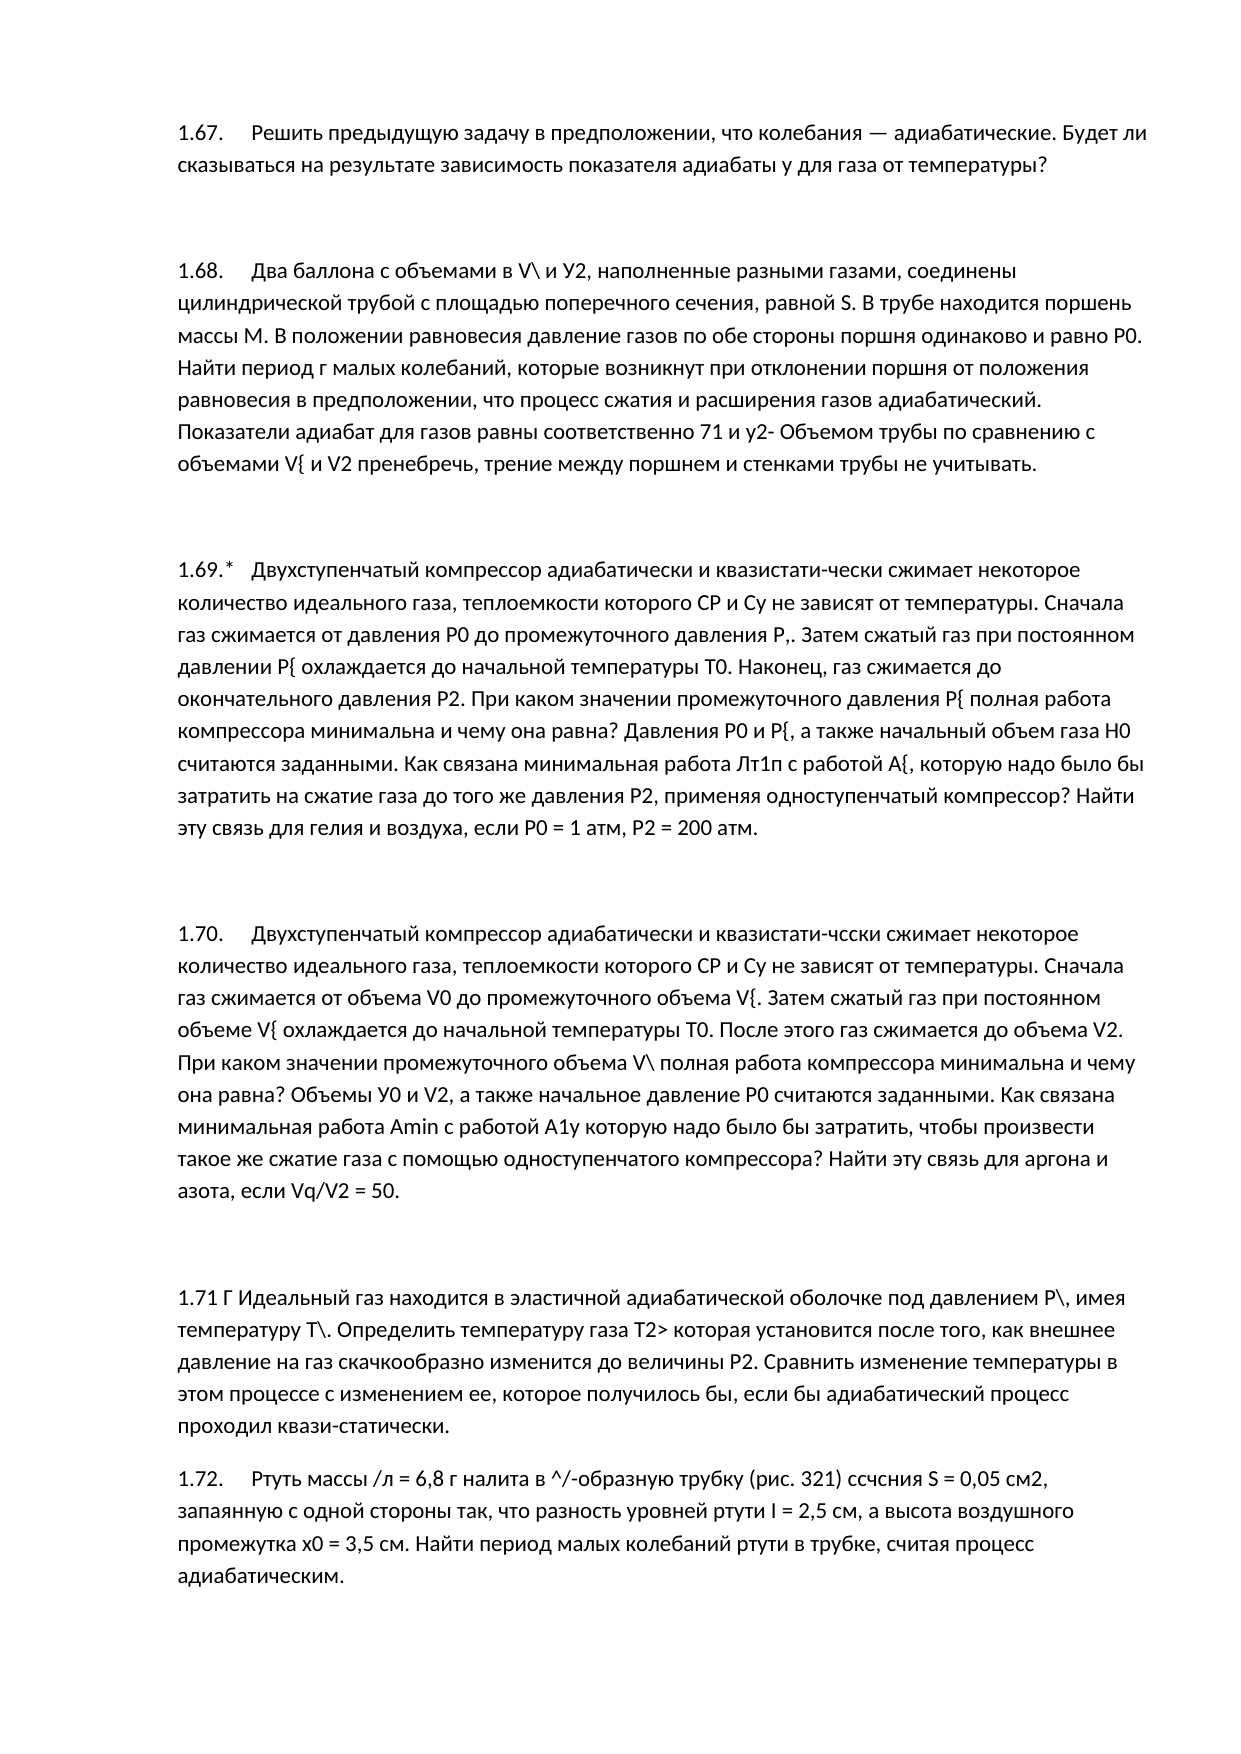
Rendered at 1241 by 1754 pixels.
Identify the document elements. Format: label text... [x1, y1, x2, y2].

text 1.69.* Двухступенчатый компрессор адиабатически и квазистати-чески сжимает некоторое количество идеального газа, теплоемкости которого СР и Су не зависят от температуры. Сначала газ сжимается от давления Р0 до промежуточного давления Р,. Затем сжатый газ при постоянном давлении Р{ охлаждается до начальной температуры Т0. Наконец, газ сжимается до окончательного давления Р2. При каком значении промежуточного давления Р{ полная работа компрессора минимальна и чему она равна? Давления Р0 и Р{, а также начальный объем газа Н0 считаются заданными. Как связана минимальная работа Лт1п с работой А{, которую надо было бы затратить на сжатие газа до того же давления Р2, применяя одноступенчатый компрессор? Найти эту связь для гелия и воздуха, если Р0 = 1 атм, Р2 = 200 атм. [177, 556, 1152, 841]
text 1.72. Ртуть массы /л = 6,8 г налита в ^/-образную трубку (рис. 321) ссчсния S = 0,05 см2, запаянную с одной стороны так, что разность уровней ртути I = 2,5 см, а высота воздушного промежутка х0 = 3,5 см. Найти период малых колебаний ртути в трубке, считая процесс адиабатическим. [177, 1464, 1152, 1589]
text 1.71 Г Идеальный газ находится в эластичной адиабатической оболочке под давлением Р\, имея температуру Т\. Определить температуру газа Т2> которая установится после того, как внешнее давление на газ скачкообразно изменится до величины Р2. Сравнить изменение температуры в этом процессе с изменением ее, которое получилось бы, если бы адиабатический процесс проходил квази-статически. [177, 1283, 1152, 1439]
text 1.70. Двухступенчатый компрессор адиабатически и квазистати-чсски сжимает некоторое количество идеального газа, теплоемкости которого СР и Су не зависят от температуры. Сначала газ сжимается от объема V0 до промежуточного объема V{. Затем сжатый газ при постоянном объеме V{ охлаждается до начальной температуры Т0. После этого газ сжимается до объема V2. При каком значении промежуточного объема V\ полная работа компрессора минимальна и чему она равна? Объемы У0 и V2, а также начальное давление Р0 считаются заданными. Как связана минимальная работа Amin с работой А1у которую надо было бы затратить, чтобы произвести такое же сжатие газа с помощью одноступенчатого компрессора? Найти эту связь для аргона и азота, если Vq/V2 = 50. [177, 919, 1152, 1204]
text 1.68. Два баллона с объемами в V\ и У2, наполненные разными газами, соединены цилиндрической трубой с площадью поперечного сечения, равной S. В трубе находится поршень массы М. В положении равновесия давление газов по обе стороны поршня одинаково и равно Р0. Найти период г малых колебаний, которые возникнут при отклонении поршня от положения равновесия в предположении, что процесс сжатия и расширения газов адиабатический. Показатели адиабат для газов равны соответственно 71 и у2- Объемом трубы по сравнению с объемами V{ и V2 пренебречь, трение между поршнем и стенками трубы не учитывать. [177, 256, 1152, 477]
text 1.67. Решить предыдущую задачу в предположении, что колебания — адиабатические. Будет ли сказываться на результате зависимость показателя адиабаты у для газа от температуры? [177, 118, 1152, 178]
